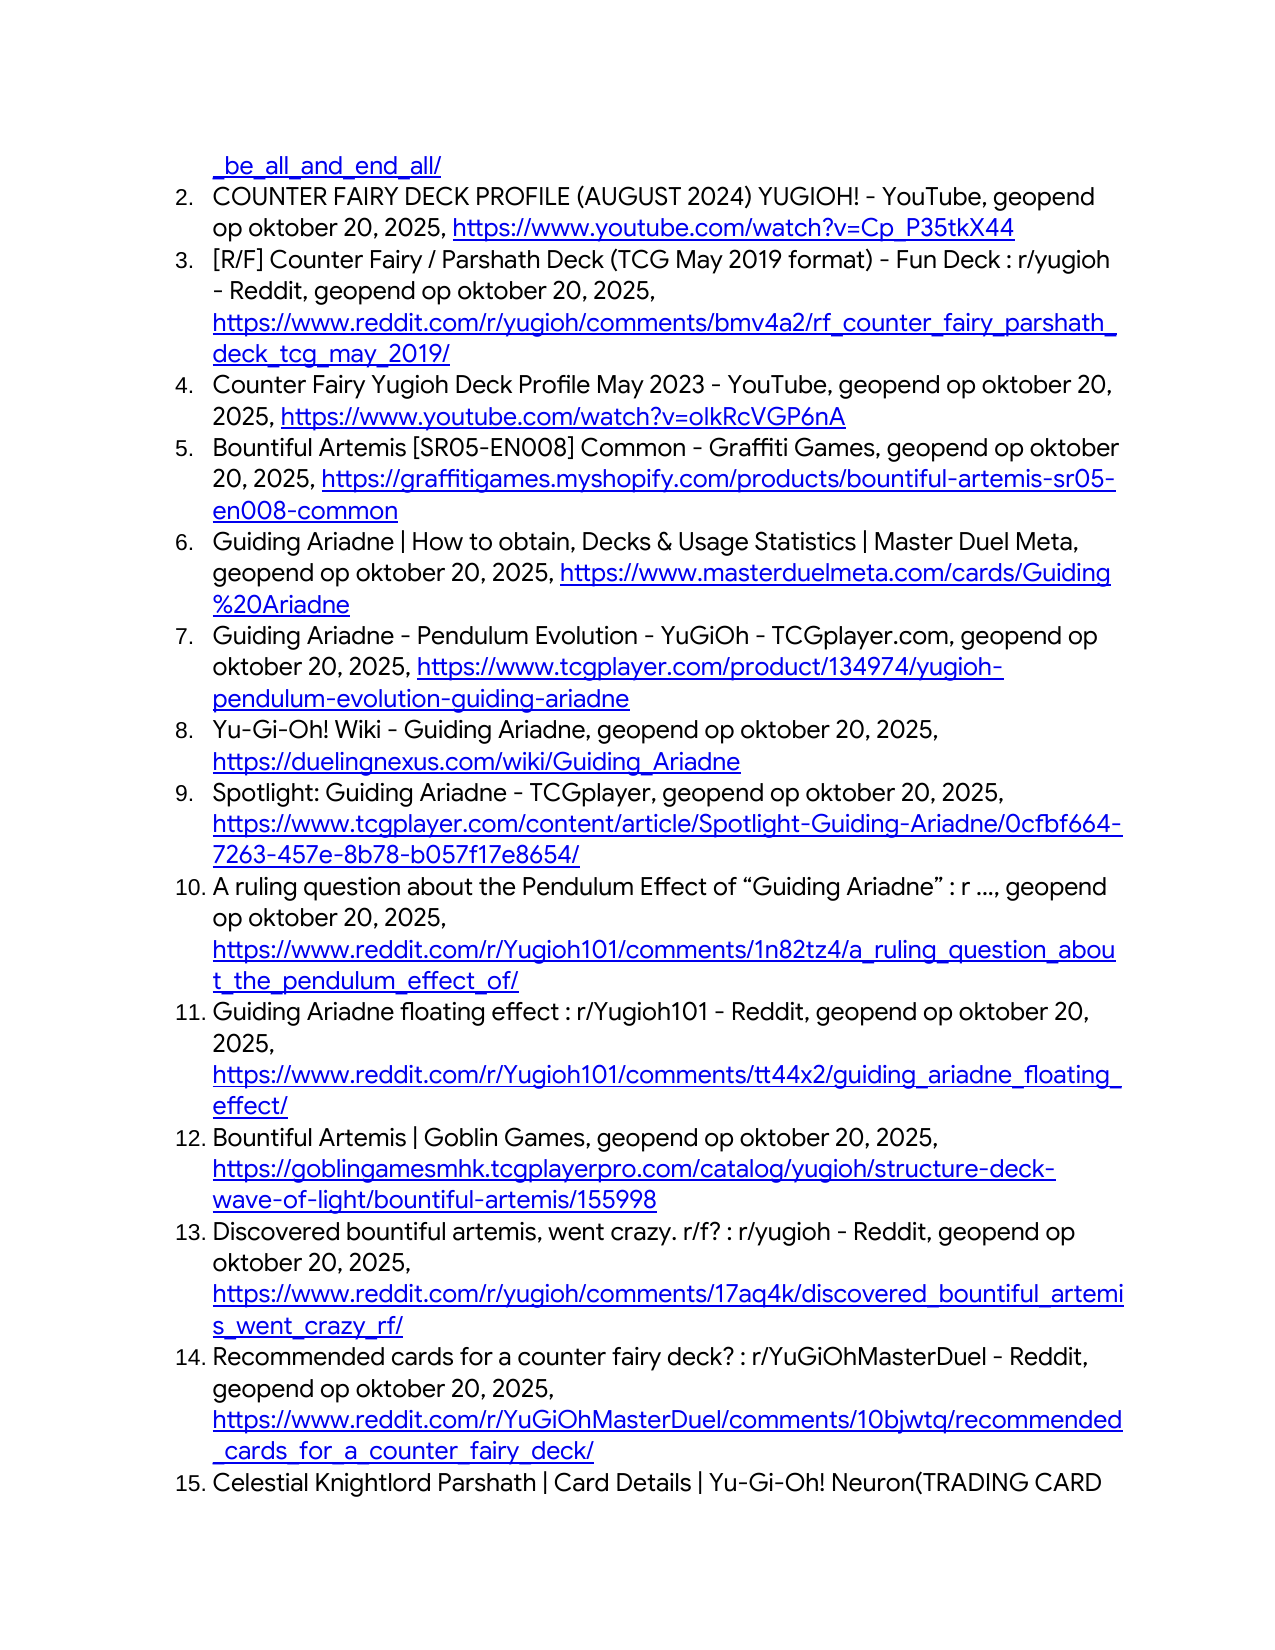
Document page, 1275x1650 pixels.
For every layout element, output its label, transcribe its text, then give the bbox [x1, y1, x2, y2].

list Bountiful Artemis [SR05-EN008] Common - Graffiti Games, geopend op oktober 20, 2025, https://graffitigames.myshopify.com/products/bountiful-artemis-sr05-en008-common [175, 432, 1125, 526]
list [175, 150, 1125, 181]
list Bountiful Artemis | Goblin Games, geopend op oktober 20, 2025, https://goblingamesmhk.tcgplayerpro.com/catalog/yugioh/structure-deck-wave-of-light/bountiful-artemis/155998 [175, 1122, 1125, 1216]
list COUNTER FAIRY DECK PROFILE (AUGUST 2024) YUGIOH! - YouTube, geopend op oktober 20, 2025, https://www.youtube.com/watch?v=Cp_P35tkX44 [175, 181, 1125, 244]
list A ruling question about the Pendulum Effect of “Guiding Ariadne” : r ..., geopend op oktober 20, 2025, https://www.reddit.com/r/Yugioh101/comments/1n82tz4/a_ruling_question_about_the_pendulum_effect_of/ [175, 871, 1125, 997]
list Yu-Gi-Oh! Wiki - Guiding Ariadne, geopend op oktober 20, 2025, https://duelingnexus.com/wiki/Guiding_Ariadne [175, 714, 1125, 777]
list [R/F] Counter Fairy / Parshath Deck (TCG May 2019 format) - Fun Deck : r/yugioh - Reddit, geopend op oktober 20, 2025, https://www.reddit.com/r/yugioh/comments/bmv4a2/rf_counter_fairy_parshath_deck_tcg_may_2019/ [175, 244, 1125, 369]
list Guiding Ariadne - Pendulum Evolution - YuGiOh - TCGplayer.com, geopend op oktober 20, 2025, https://www.tcgplayer.com/product/134974/yugioh-pendulum-evolution-guiding-ariadne [175, 620, 1125, 714]
list Spotlight: Guiding Ariadne - TCGplayer, geopend op oktober 20, 2025, https://www.tcgplayer.com/content/article/Spotlight-Guiding-Ariadne/0cfbf664-7263-457e-8b78-b057f17e8654/ [175, 777, 1125, 871]
list Guiding Ariadne | How to obtain, Decks & Usage Statistics | Master Duel Meta, geopend op oktober 20, 2025, https://www.masterduelmeta.com/cards/Guiding%20Ariadne [175, 526, 1125, 620]
list Discovered bountiful artemis, went crazy. r/f? : r/yugioh - Reddit, geopend op oktober 20, 2025, https://www.reddit.com/r/yugioh/comments/17aq4k/discovered_bountiful_artemis_went_crazy_rf/ [175, 1216, 1125, 1341]
list Recommended cards for a counter fairy deck? : r/YuGiOhMasterDuel - Reddit, geopend op oktober 20, 2025, https://www.reddit.com/r/YuGiOhMasterDuel/comments/10bjwtq/recommended_cards_for_a_counter_fairy_deck/ [175, 1341, 1125, 1467]
list Counter Fairy Yugioh Deck Profile May 2023 - YouTube, geopend op oktober 20, 2025, https://www.youtube.com/watch?v=oIkRcVGP6nA [175, 369, 1125, 432]
list Guiding Ariadne floating effect : r/Yugioh101 - Reddit, geopend op oktober 20, 2025, https://www.reddit.com/r/Yugioh101/comments/tt44x2/guiding_ariadne_floating_effect/ [175, 997, 1125, 1122]
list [175, 1467, 1125, 1498]
